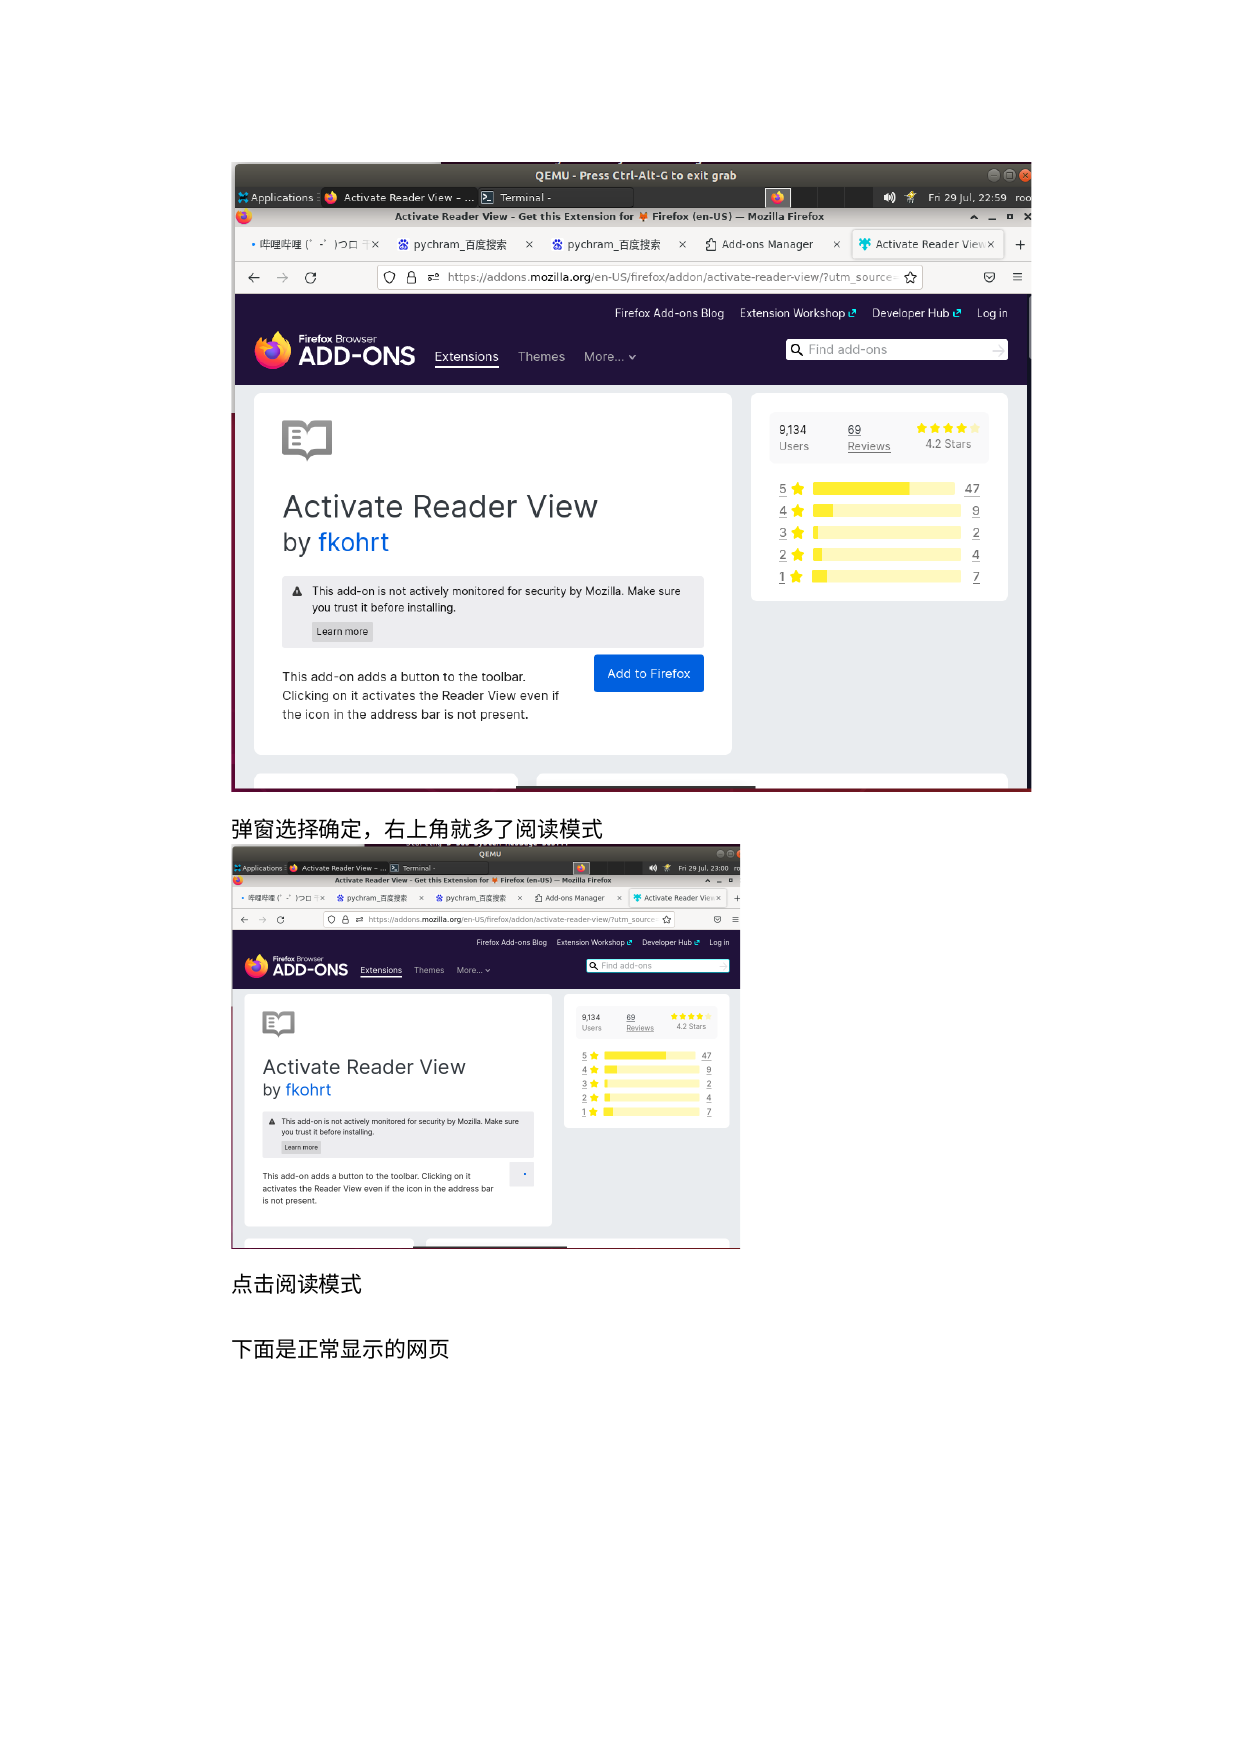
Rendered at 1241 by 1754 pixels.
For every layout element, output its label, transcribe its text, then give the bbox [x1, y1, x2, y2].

picture [231, 844, 741, 1249]
picture [231, 162, 1032, 792]
list 点击阅读模式 [187, 1267, 1053, 1299]
list 下面是正常显示的网页 [187, 1332, 1053, 1364]
list 弹窗选择确定，右上角就多了阅读模式 [187, 812, 1053, 844]
